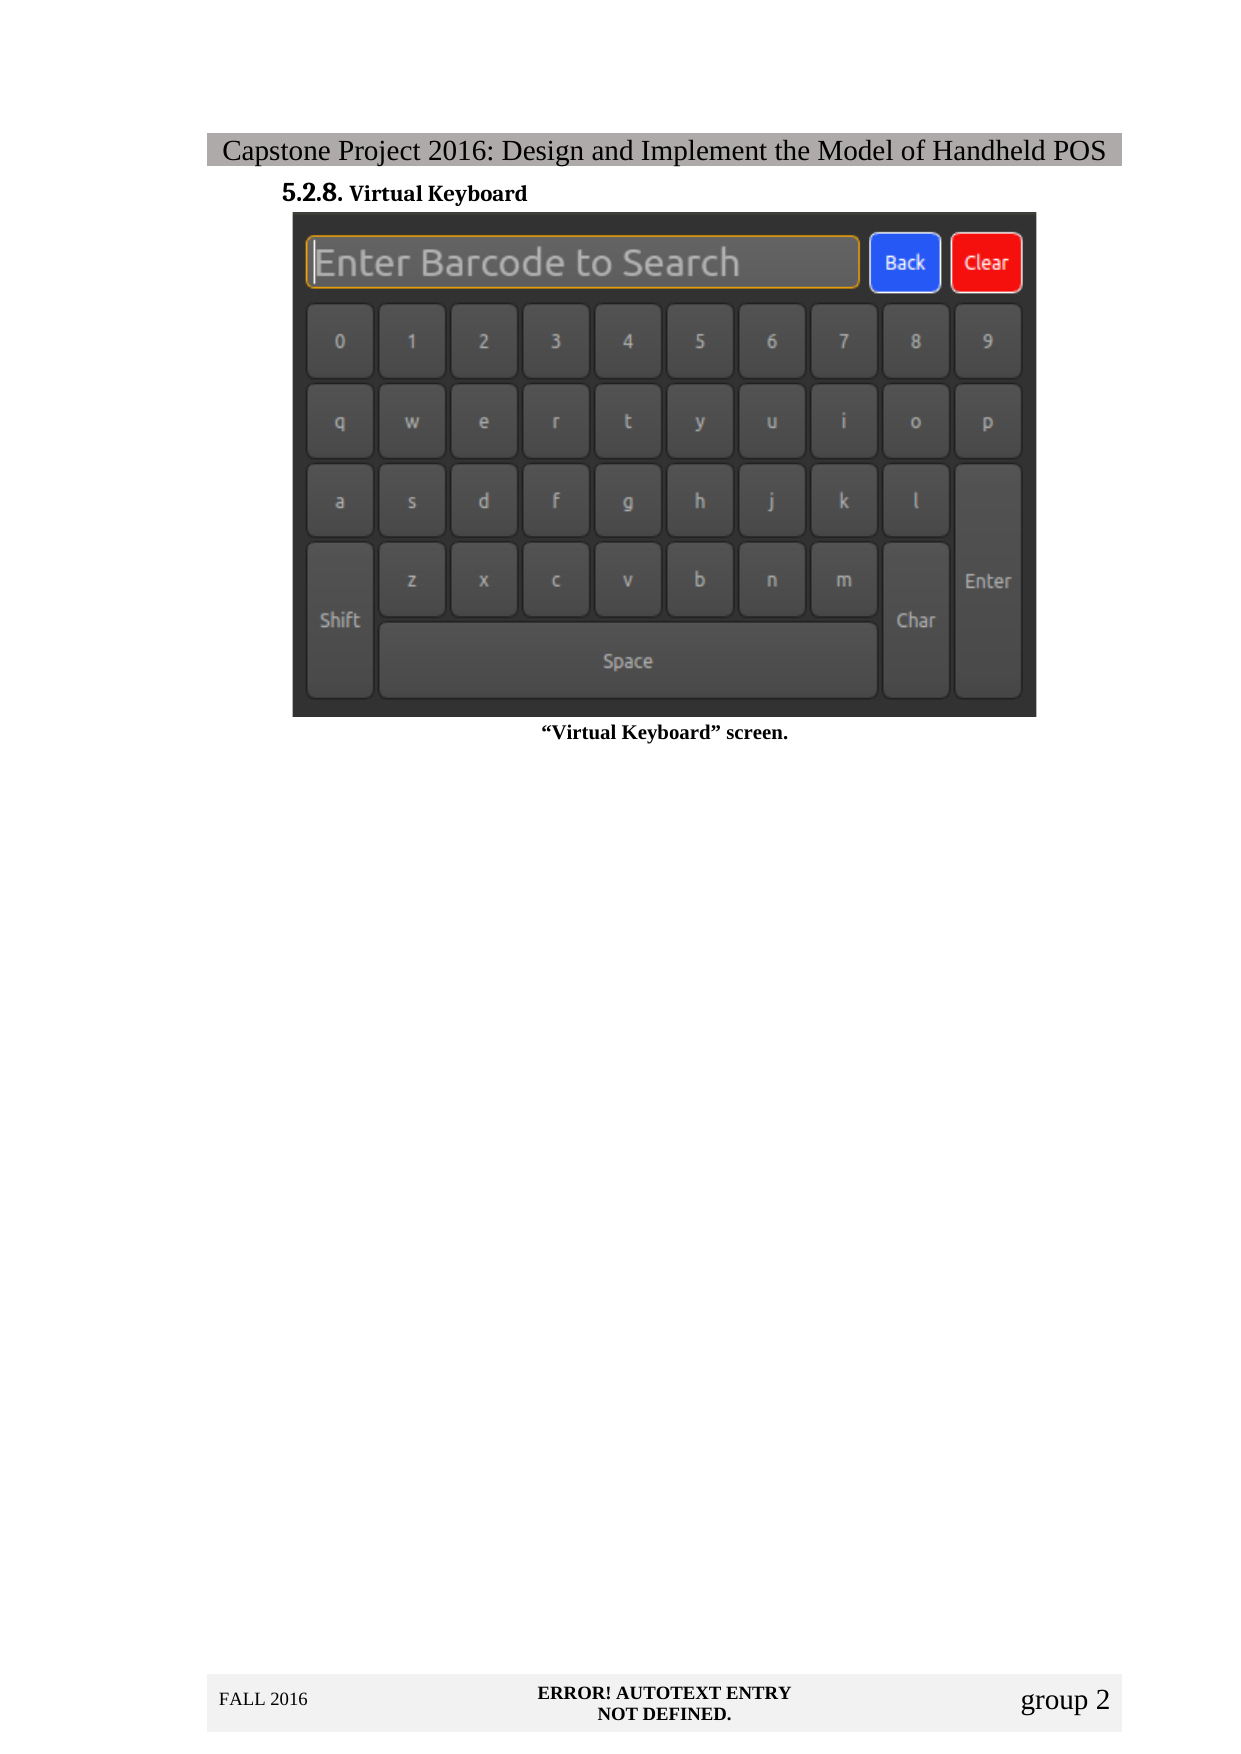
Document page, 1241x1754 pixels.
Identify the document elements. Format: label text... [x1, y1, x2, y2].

subtitle Virtual Keyboard [207, 177, 1122, 208]
picture [292, 212, 1037, 717]
